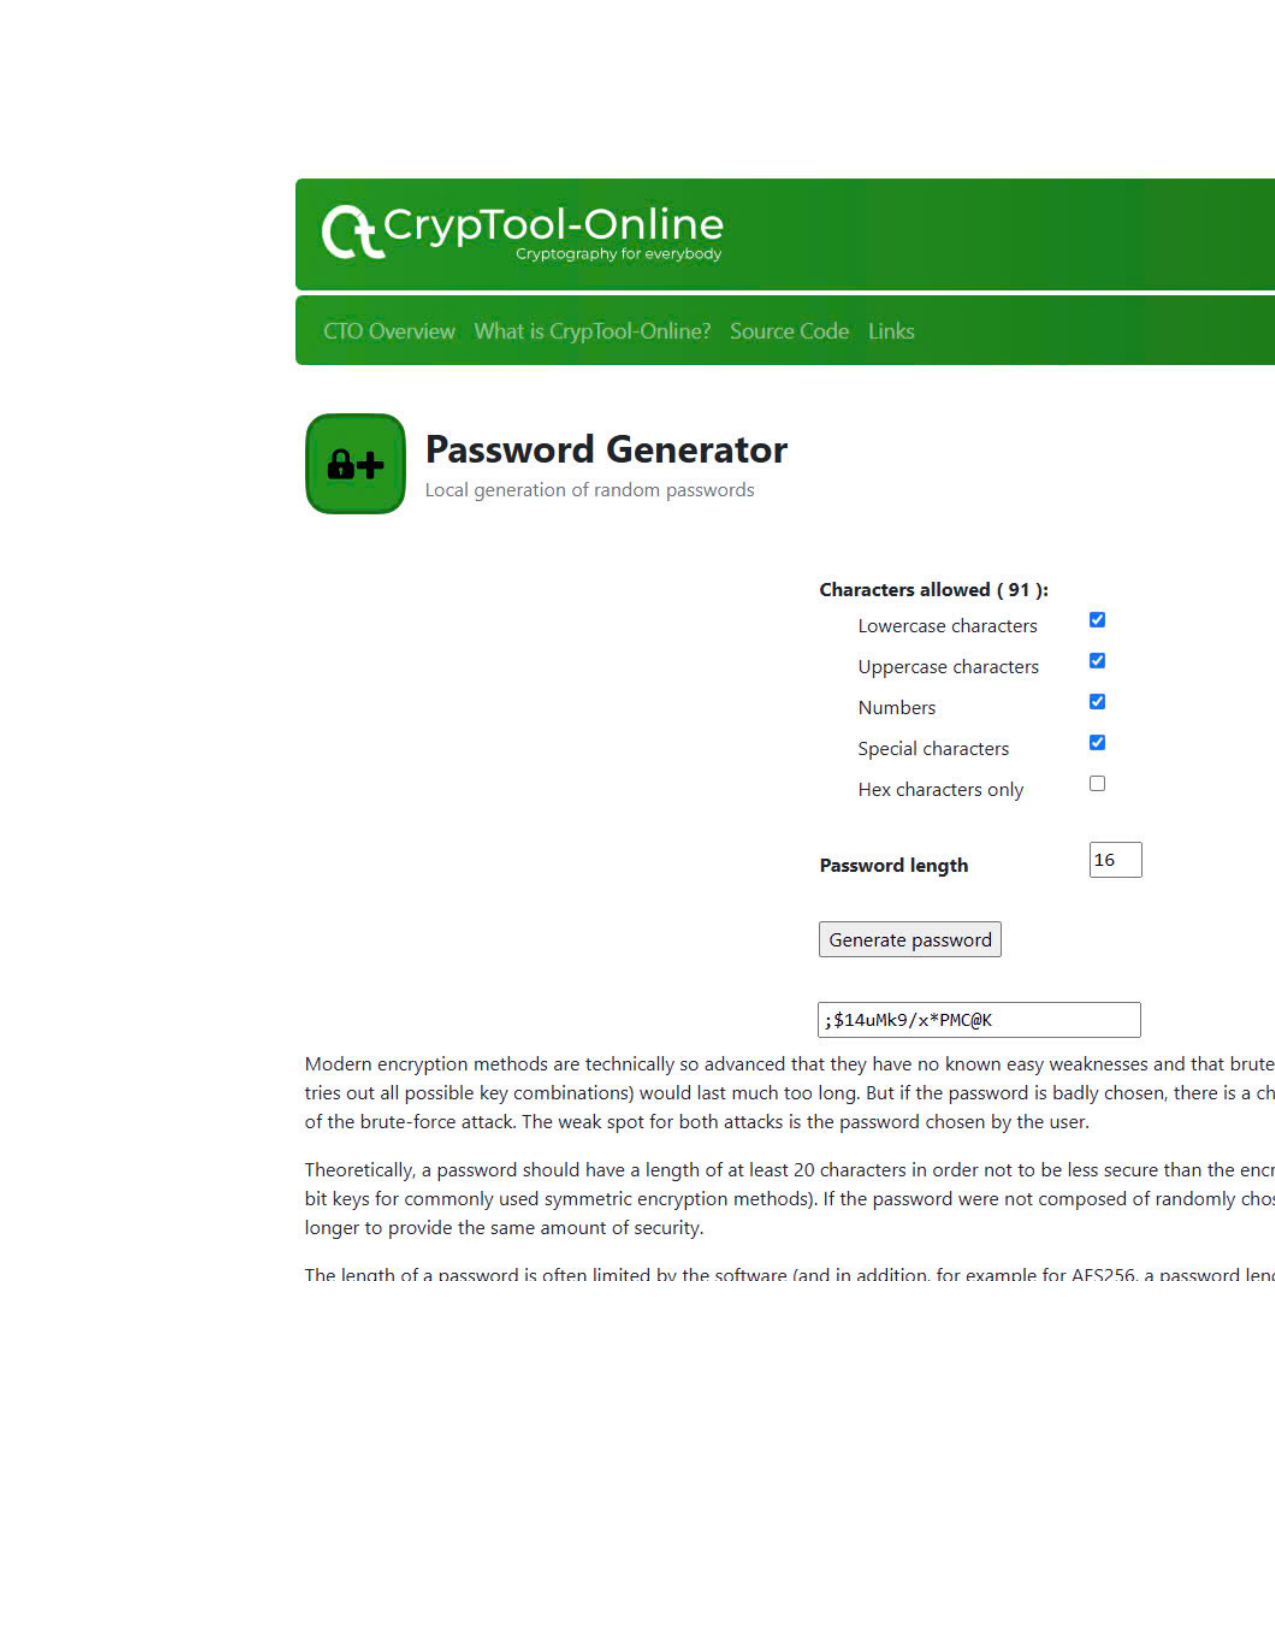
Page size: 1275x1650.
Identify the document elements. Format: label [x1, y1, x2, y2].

picture [150, 150, 1275, 1281]
